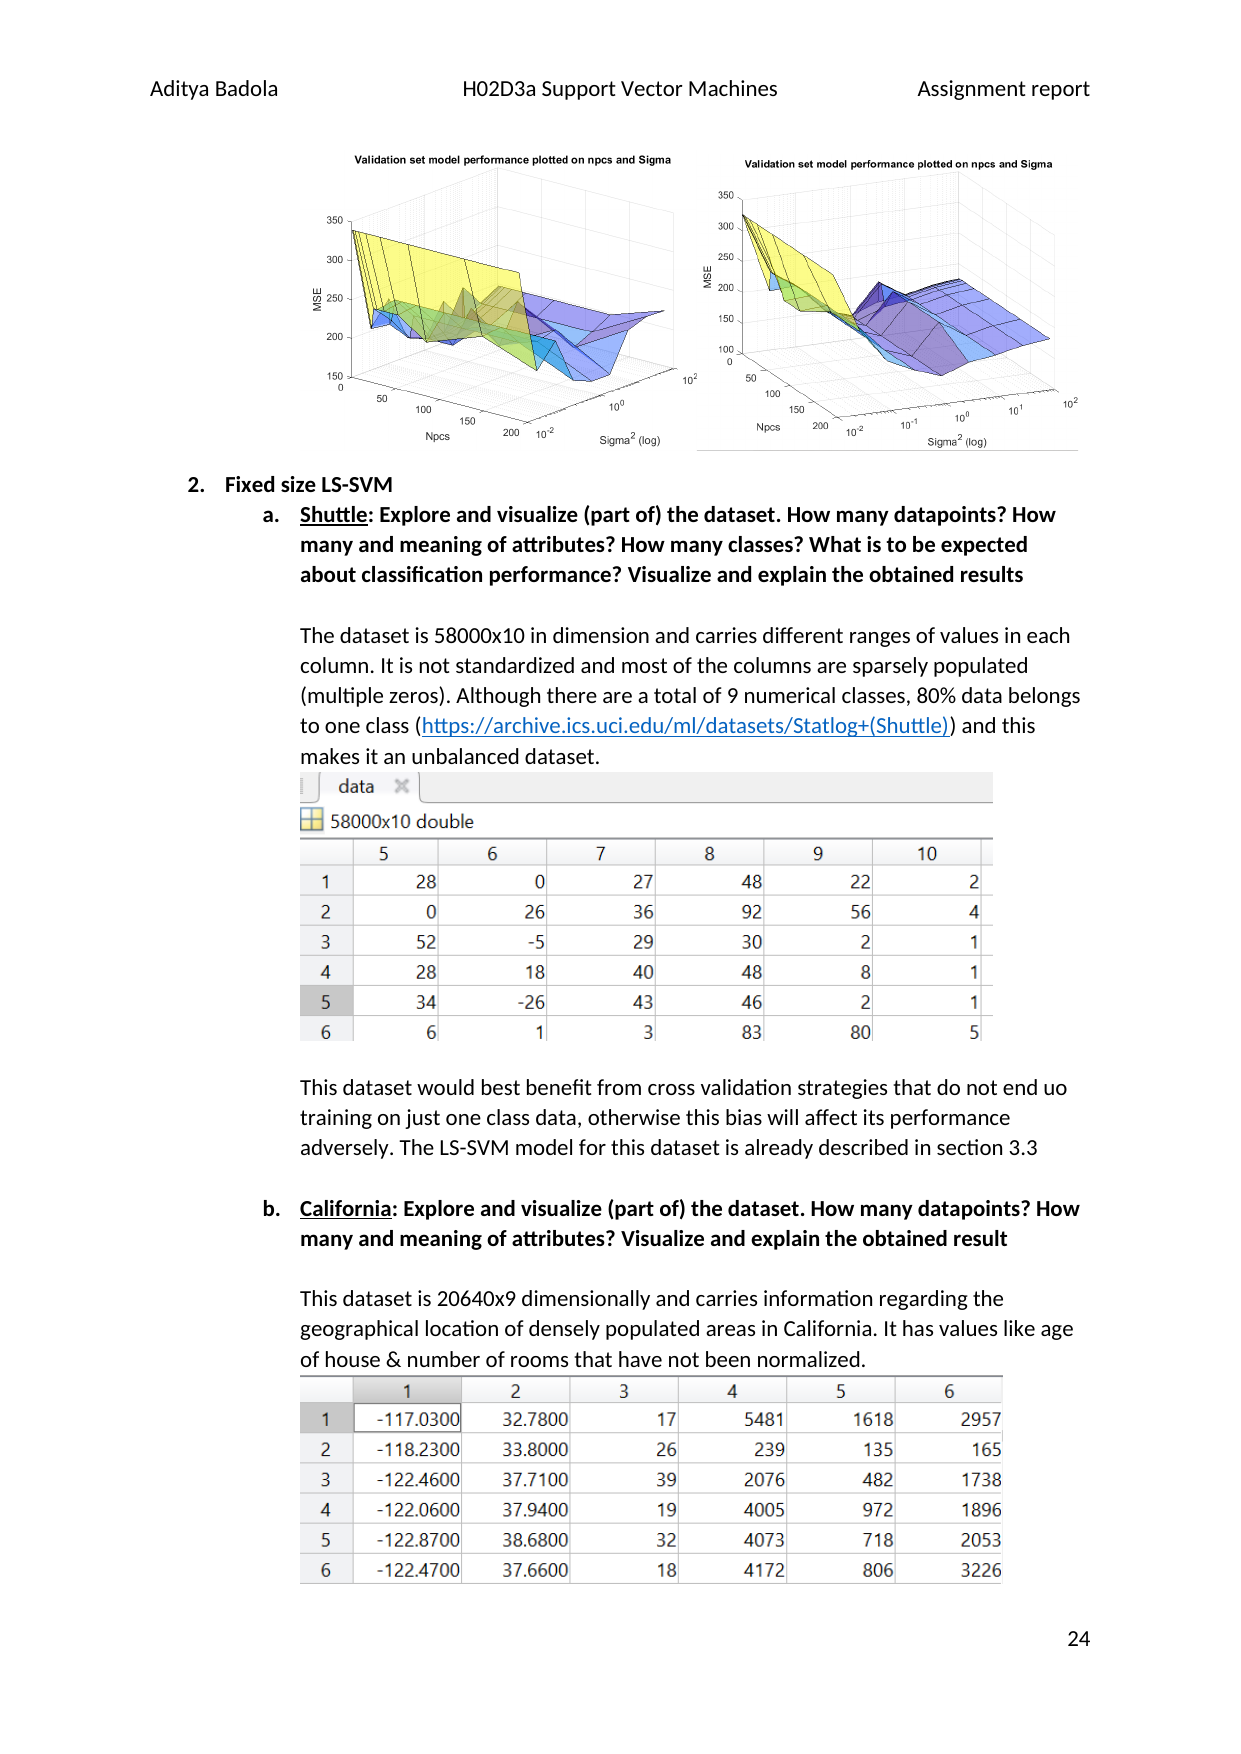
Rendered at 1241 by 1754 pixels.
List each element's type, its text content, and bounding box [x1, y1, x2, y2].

list This dataset would best benefit from cross validation strategies that do not end uo training on just one class data, otherwise this bias will affect its performance adversely. The LS-SVM model for this dataset is already described in section 3.3 [300, 1073, 1090, 1161]
list The dataset is 58000x10 in dimension and carries different ranges of values in each column. It is not standardized and most of the columns are sparsely populated (multiple zeros). Although there are a total of 9 numerical classes, 80% data belongs to one class (https://archive.ics.uci.edu/ml/datasets/Statlog+(Shuttle)) and this makes it an unbalanced dataset. [300, 621, 1090, 770]
list Fixed size LS-SVM [187, 470, 1090, 498]
picture [300, 1375, 1003, 1584]
list California: Explore and visualize (part of) the dataset. How many datapoints? How many and meaning of attributes? Visualize and explain the obtained result [262, 1194, 1090, 1252]
list Shuttle: Explore and visualize (part of) the dataset. How many datapoints? How many and meaning of attributes? How many classes? What is to be expected about classification performance? Visualize and explain the obtained results [262, 500, 1090, 588]
picture [300, 150, 1079, 451]
list This dataset is 20640x9 dimensionally and carries information regarding the geographical location of densely populated areas in California. It has values like age of house & number of rooms that have not been normalized. [300, 1284, 1090, 1373]
picture [300, 772, 993, 1041]
